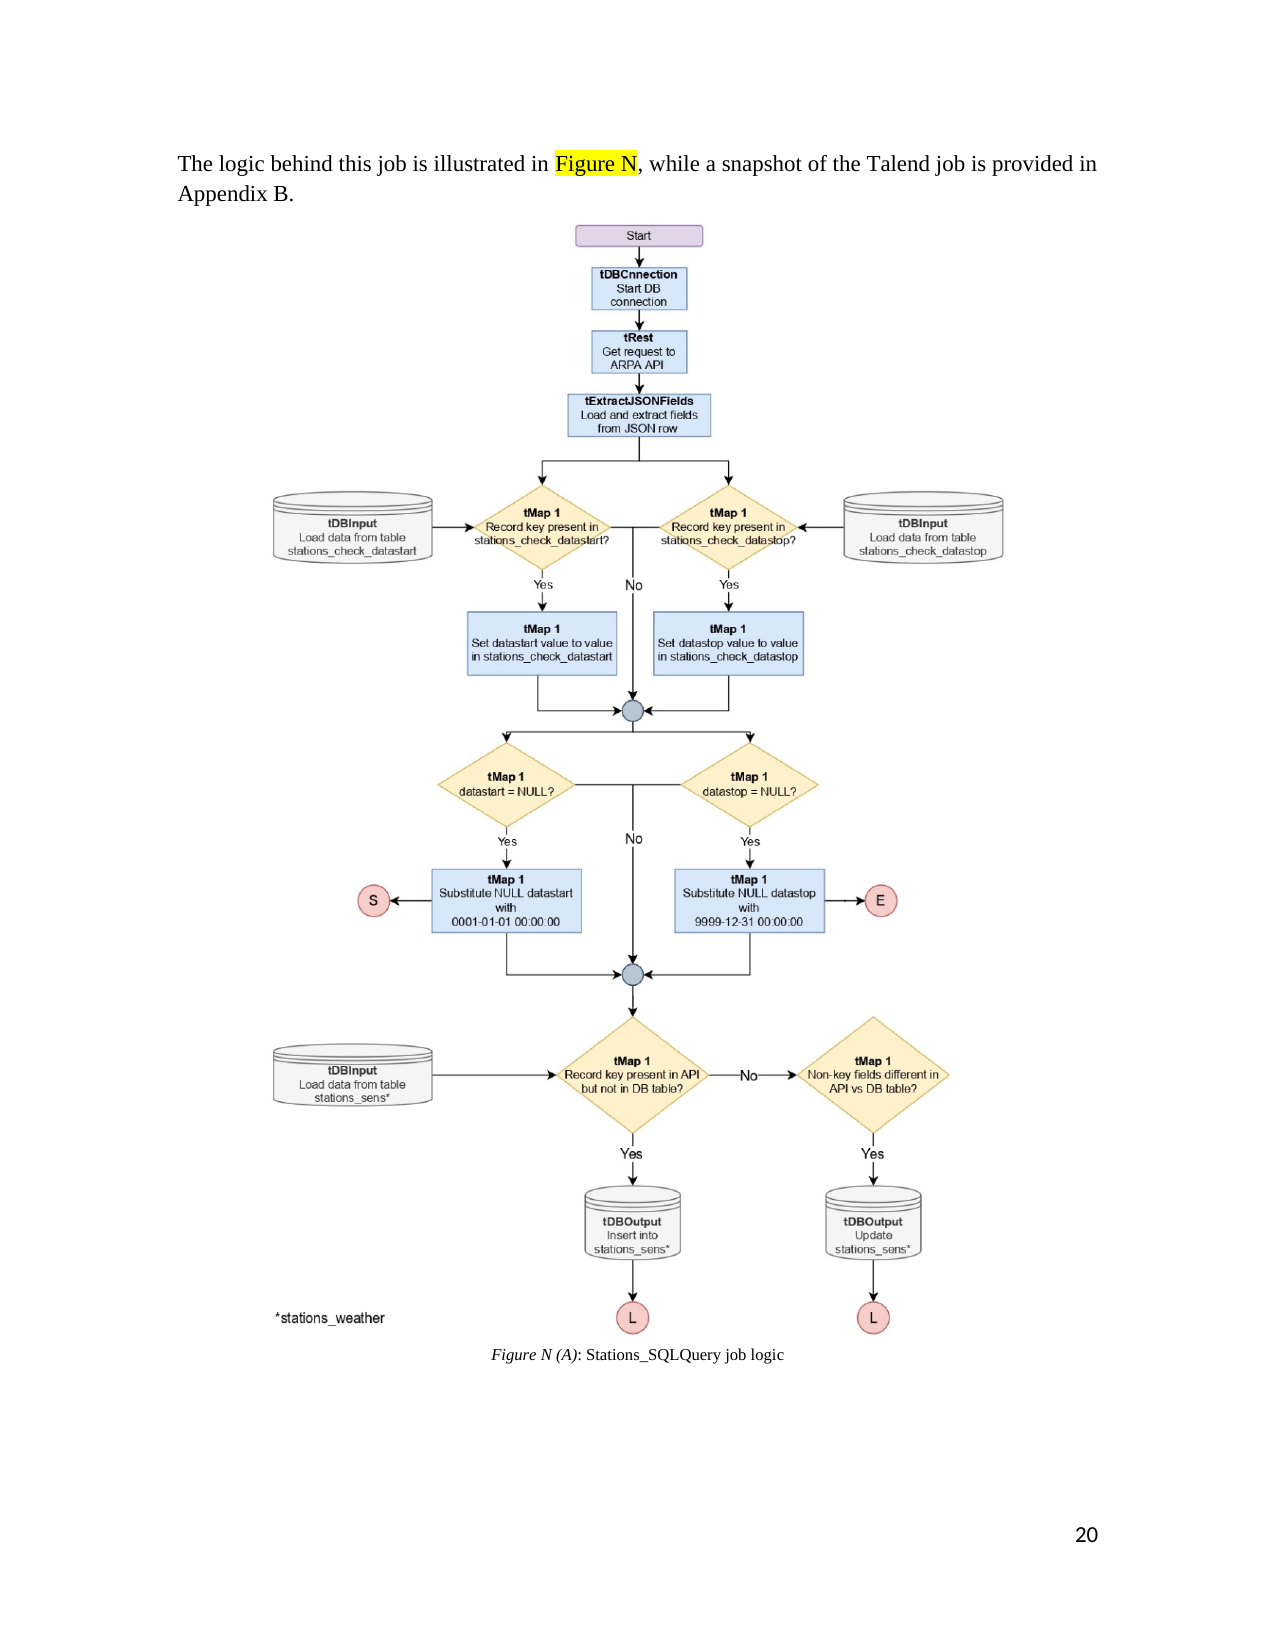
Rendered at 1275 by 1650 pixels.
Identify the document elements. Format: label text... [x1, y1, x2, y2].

picture [262, 210, 1017, 1343]
text Figure N (A): Stations_SQLQuery job logic [177, 1344, 1098, 1363]
text The logic behind this job is illustrated in Figure N, while a snapshot of the Talend job is provided in Appendix B. [177, 150, 1098, 207]
